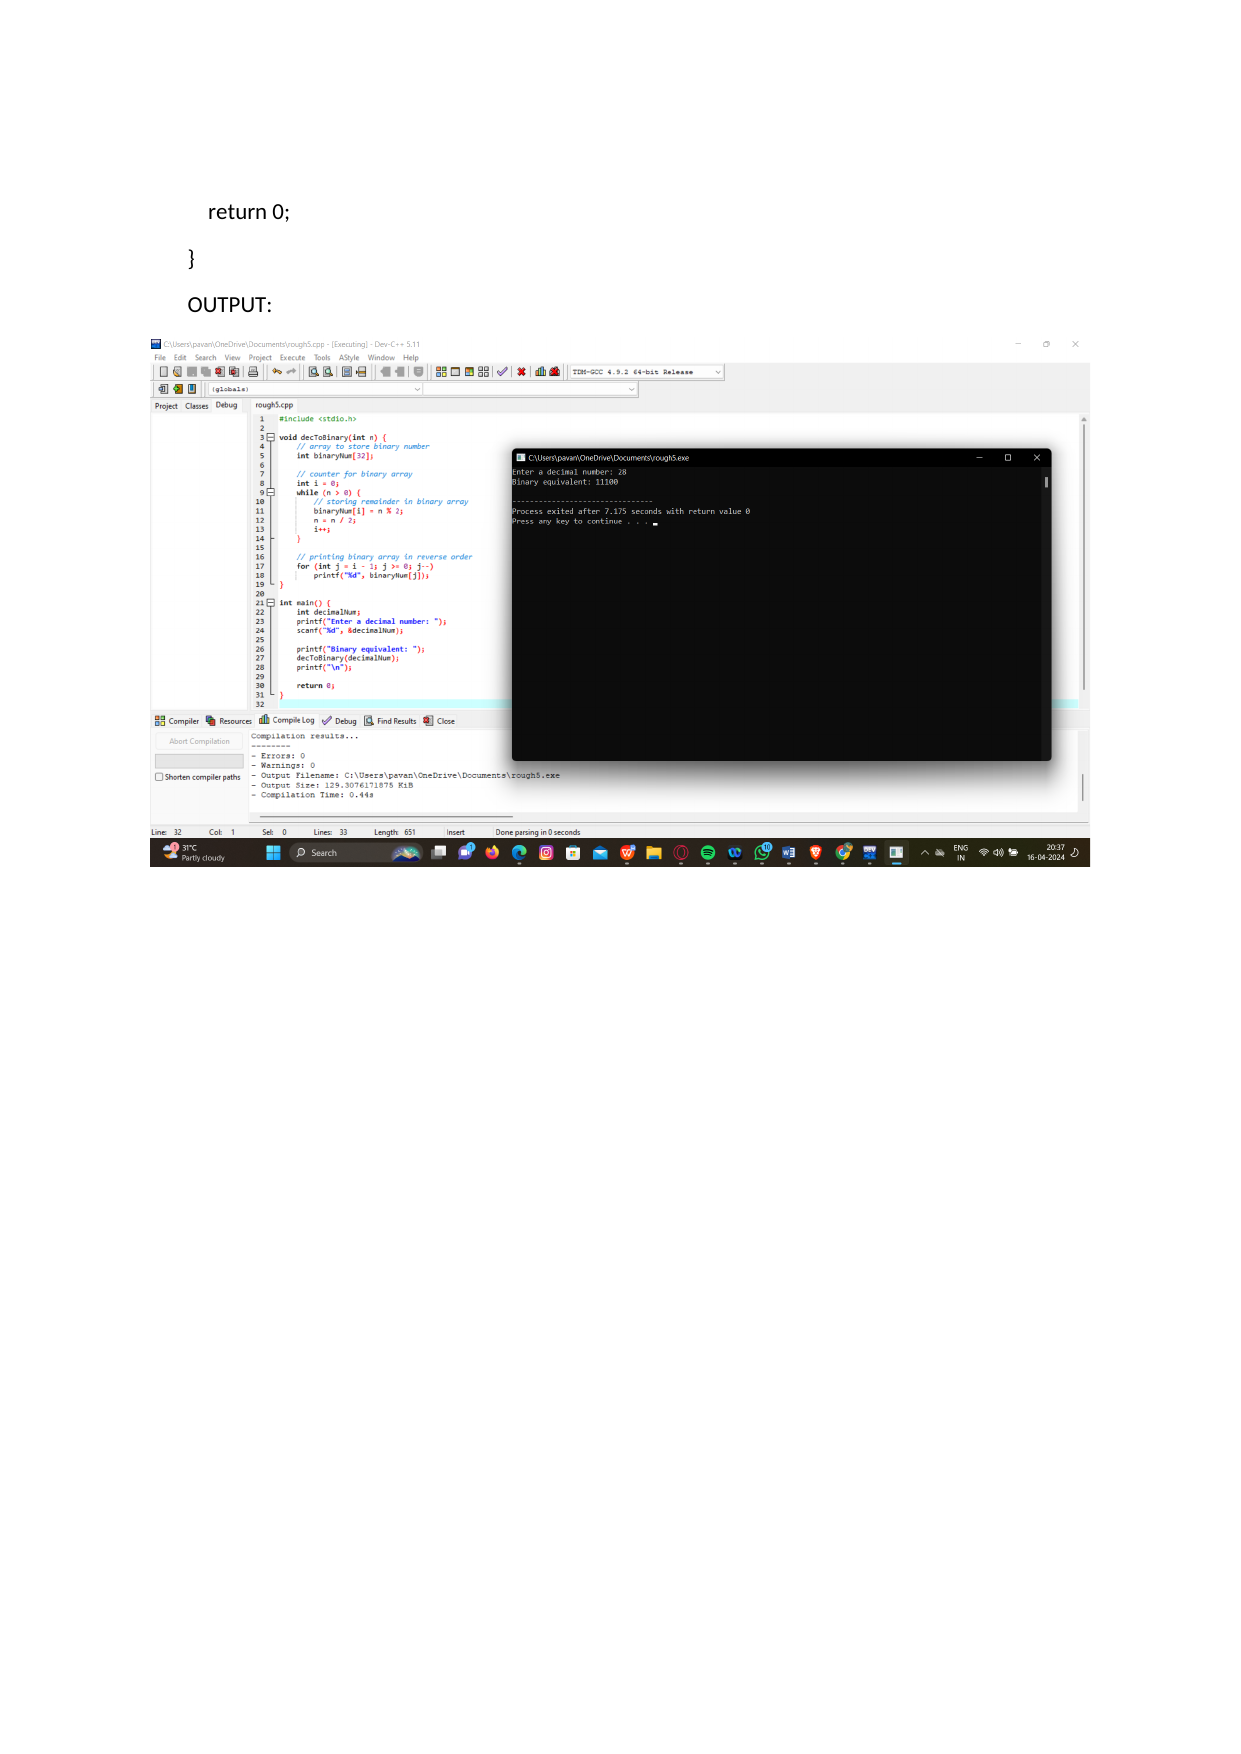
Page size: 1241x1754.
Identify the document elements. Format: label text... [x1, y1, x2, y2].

text OUTPUT: [187, 291, 1090, 319]
text } [187, 244, 1090, 272]
text return 0; [187, 197, 1090, 225]
picture [150, 337, 1091, 867]
